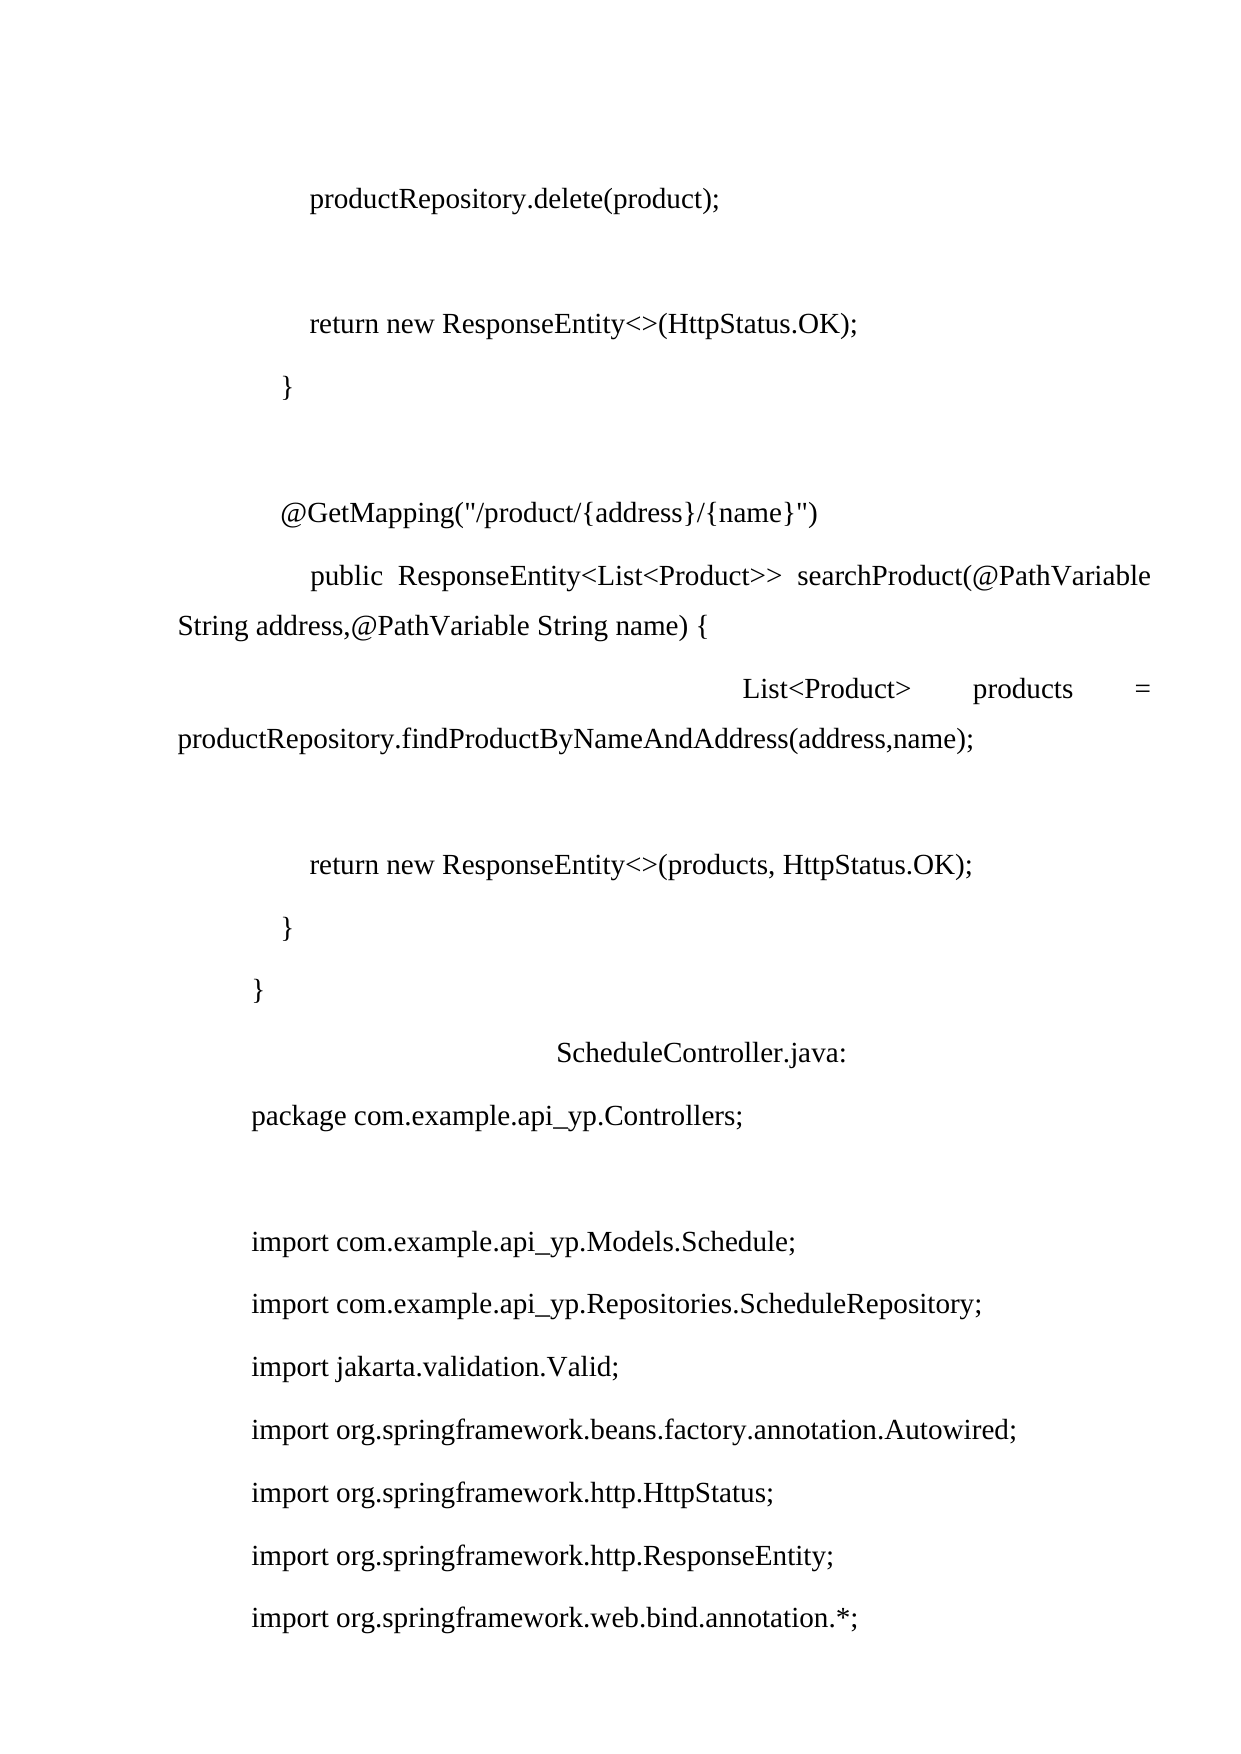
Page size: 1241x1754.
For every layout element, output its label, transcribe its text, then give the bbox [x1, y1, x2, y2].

text import org.springframework.http.ResponseEntity; [177, 1538, 1152, 1571]
text import org.springframework.http.HttpStatus; [177, 1475, 1152, 1508]
text import jakarta.validation.Valid; [177, 1349, 1152, 1383]
text public ResponseEntity<List<Product>> searchProduct(@PathVariable String address,@PathVariable String name) { [177, 558, 1152, 642]
text import org.springframework.beans.factory.annotation.Autowired; [177, 1412, 1152, 1446]
text import org.springframework.web.bind.annotation.*; [177, 1601, 1152, 1634]
text return new ResponseEntity<>(HttpStatus.OK); [177, 307, 1152, 340]
text ScheduleController.java: [177, 1035, 1152, 1069]
text } [177, 972, 1152, 1006]
text package com.example.api_yp.Controllers; [177, 1098, 1152, 1132]
text } [177, 910, 1152, 943]
text return new ResponseEntity<>(products, HttpStatus.OK); [177, 847, 1152, 880]
text @GetMapping("/product/{address}/{name}") [177, 495, 1152, 528]
text } [177, 369, 1152, 403]
text import com.example.api_yp.Models.Schedule; [177, 1224, 1152, 1257]
text List<Product> products = productRepository.findProductByNameAndAddress(address,name); [177, 671, 1152, 755]
text import com.example.api_yp.Repositories.ScheduleRepository; [177, 1287, 1152, 1320]
text productRepository.delete(product); [177, 181, 1152, 214]
